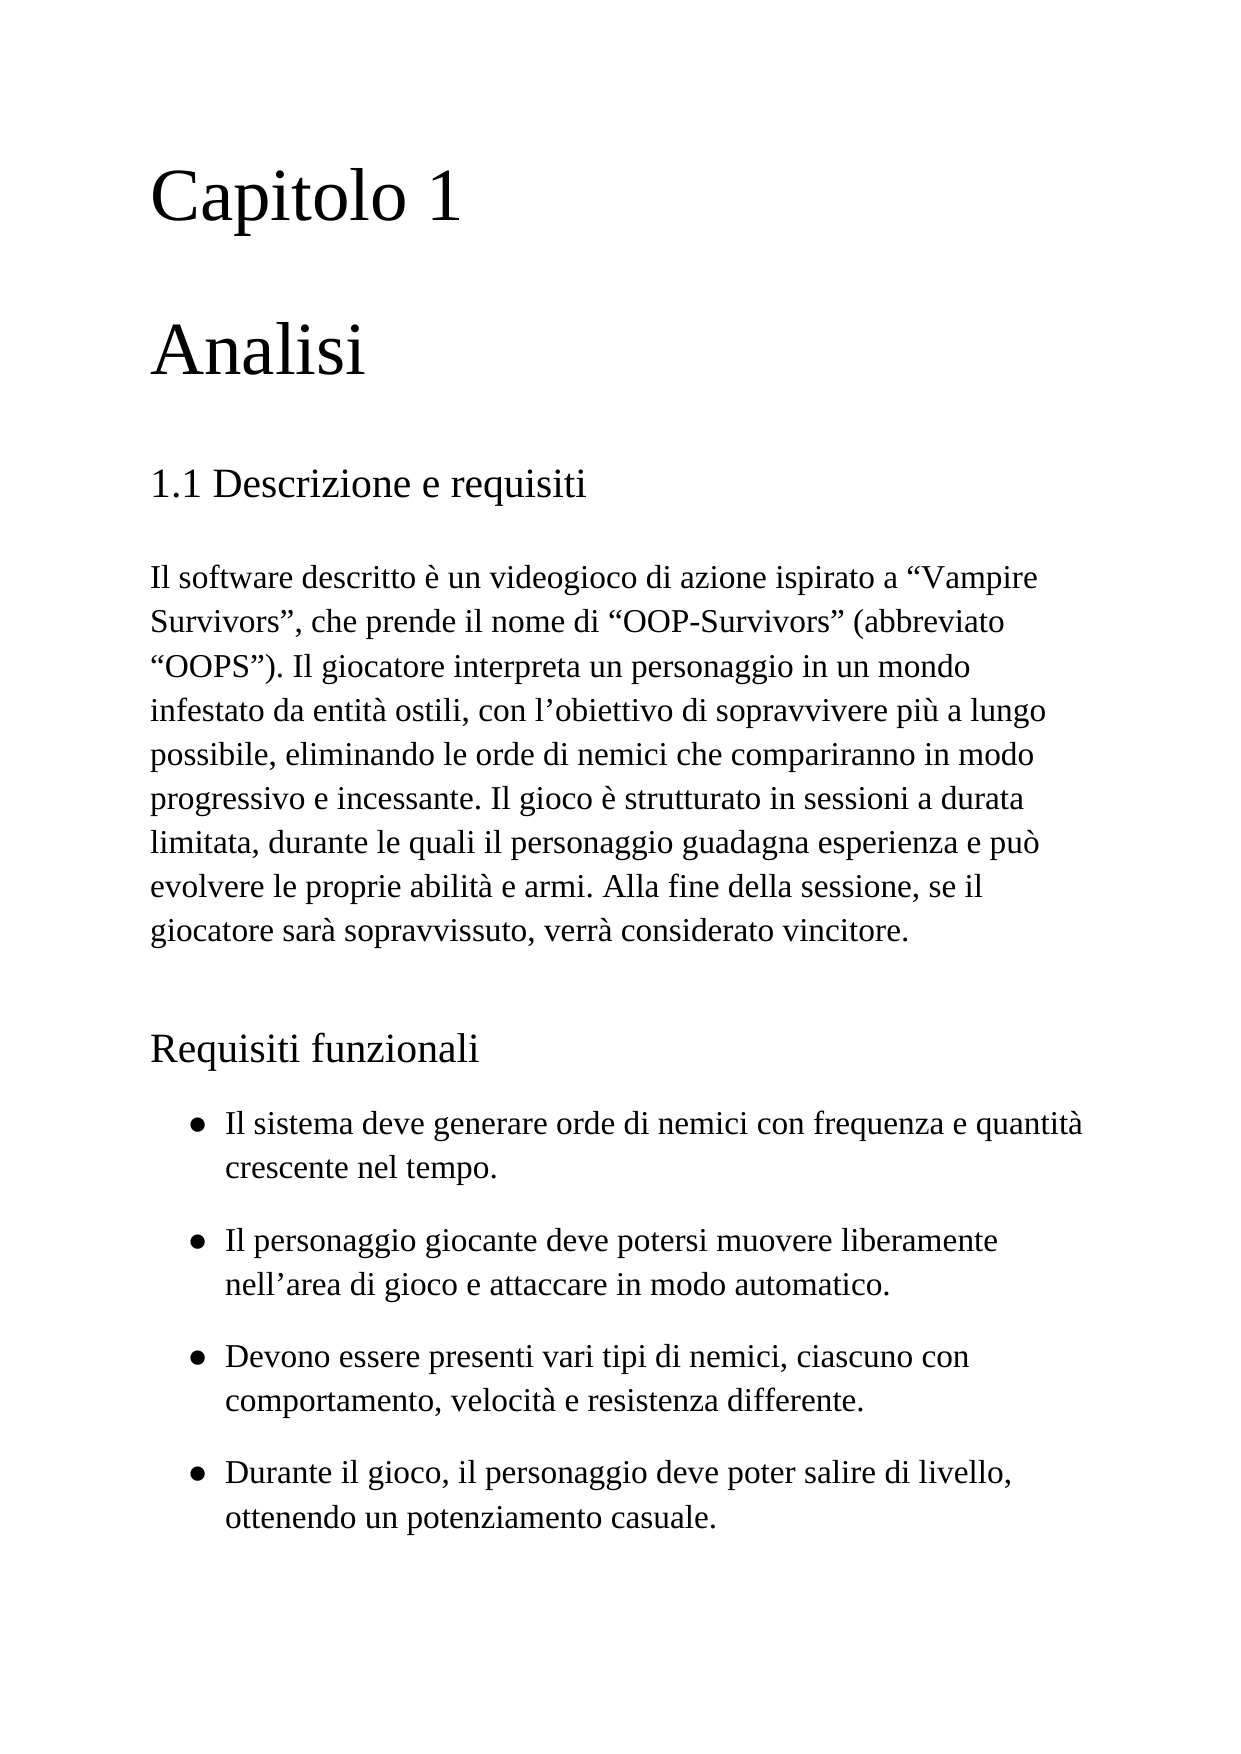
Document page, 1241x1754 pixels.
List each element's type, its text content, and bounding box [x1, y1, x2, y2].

list Devono essere presenti vari tipi di nemici, ciascuno con comportamento, velocità e resistenza differente. [187, 1336, 1090, 1449]
list Il personaggio giocante deve potersi muovere liberamente nell’area di gioco e attaccare in modo automatico. [187, 1220, 1090, 1332]
subtitle Requisiti funzionali [150, 1023, 1090, 1071]
text Capitolo 1 [150, 150, 1090, 236]
subtitle 1.1 Descrizione e requisiti [150, 458, 1090, 506]
subtitle Analisi [150, 304, 1090, 391]
list Durante il gioco, il personaggio deve poter salire di livello, ottenendo un potenziamento casuale. [187, 1453, 1090, 1565]
list Il sistema deve generare orde di nemici con frequenza e quantità crescente nel tempo. [187, 1103, 1090, 1216]
text Il software descritto è un videogioco di azione ispirato a “Vampire Survivors”, che prende il nome di “OOP-Survivors” (abbreviato “OOPS”). Il giocatore interpreta un personaggio in un mondo infestato da entità ostili, con l’obiettivo di sopravvivere più a lungo possibile, eliminando le orde di nemici che compariranno in modo progressivo e incessante. Il gioco è strutturato in sessioni a durata limitata, durante le quali il personaggio guadagna esperienza e può evolvere le proprie abilità e armi. Alla fine della sessione, se il giocatore sarà sopravvissuto, verrà considerato vincitore. [150, 558, 1090, 948]
